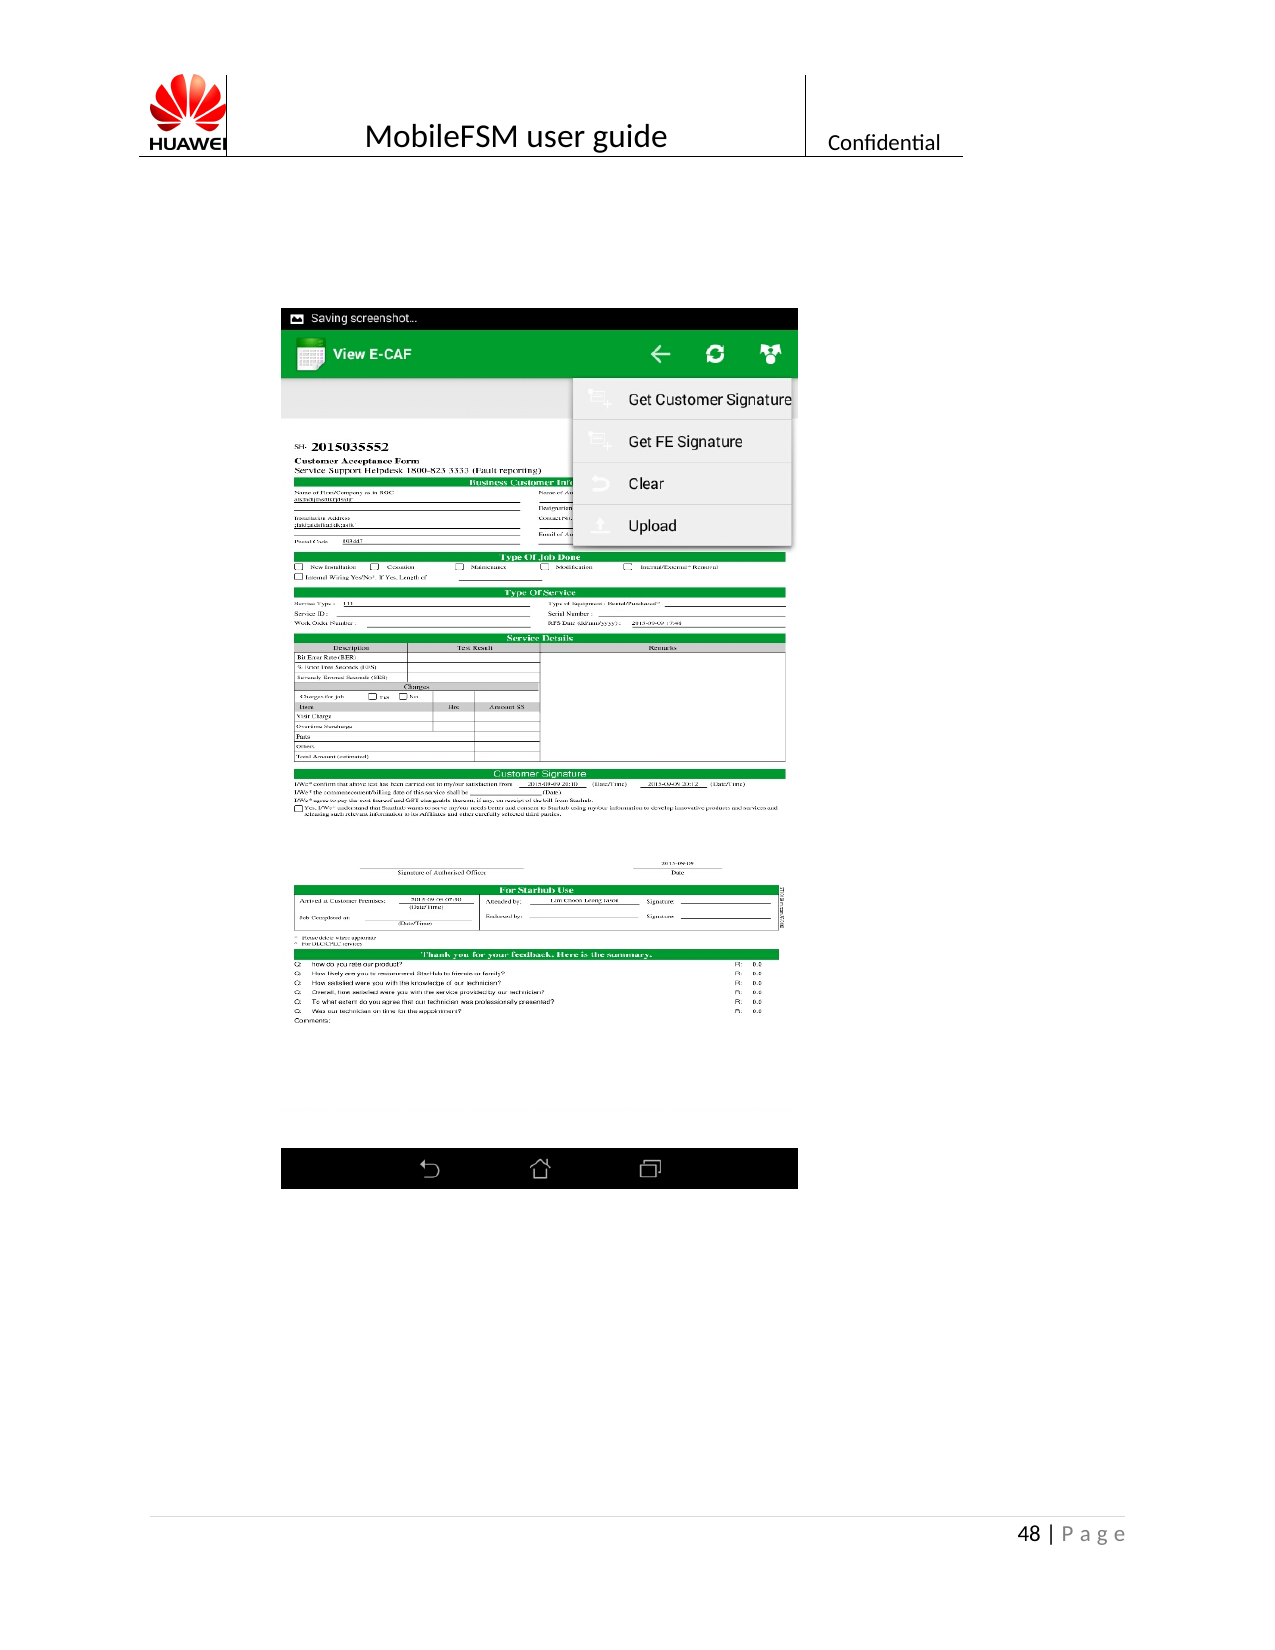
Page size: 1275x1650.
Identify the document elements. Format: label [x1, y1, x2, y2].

picture [150, 74, 226, 150]
picture [281, 308, 798, 1189]
